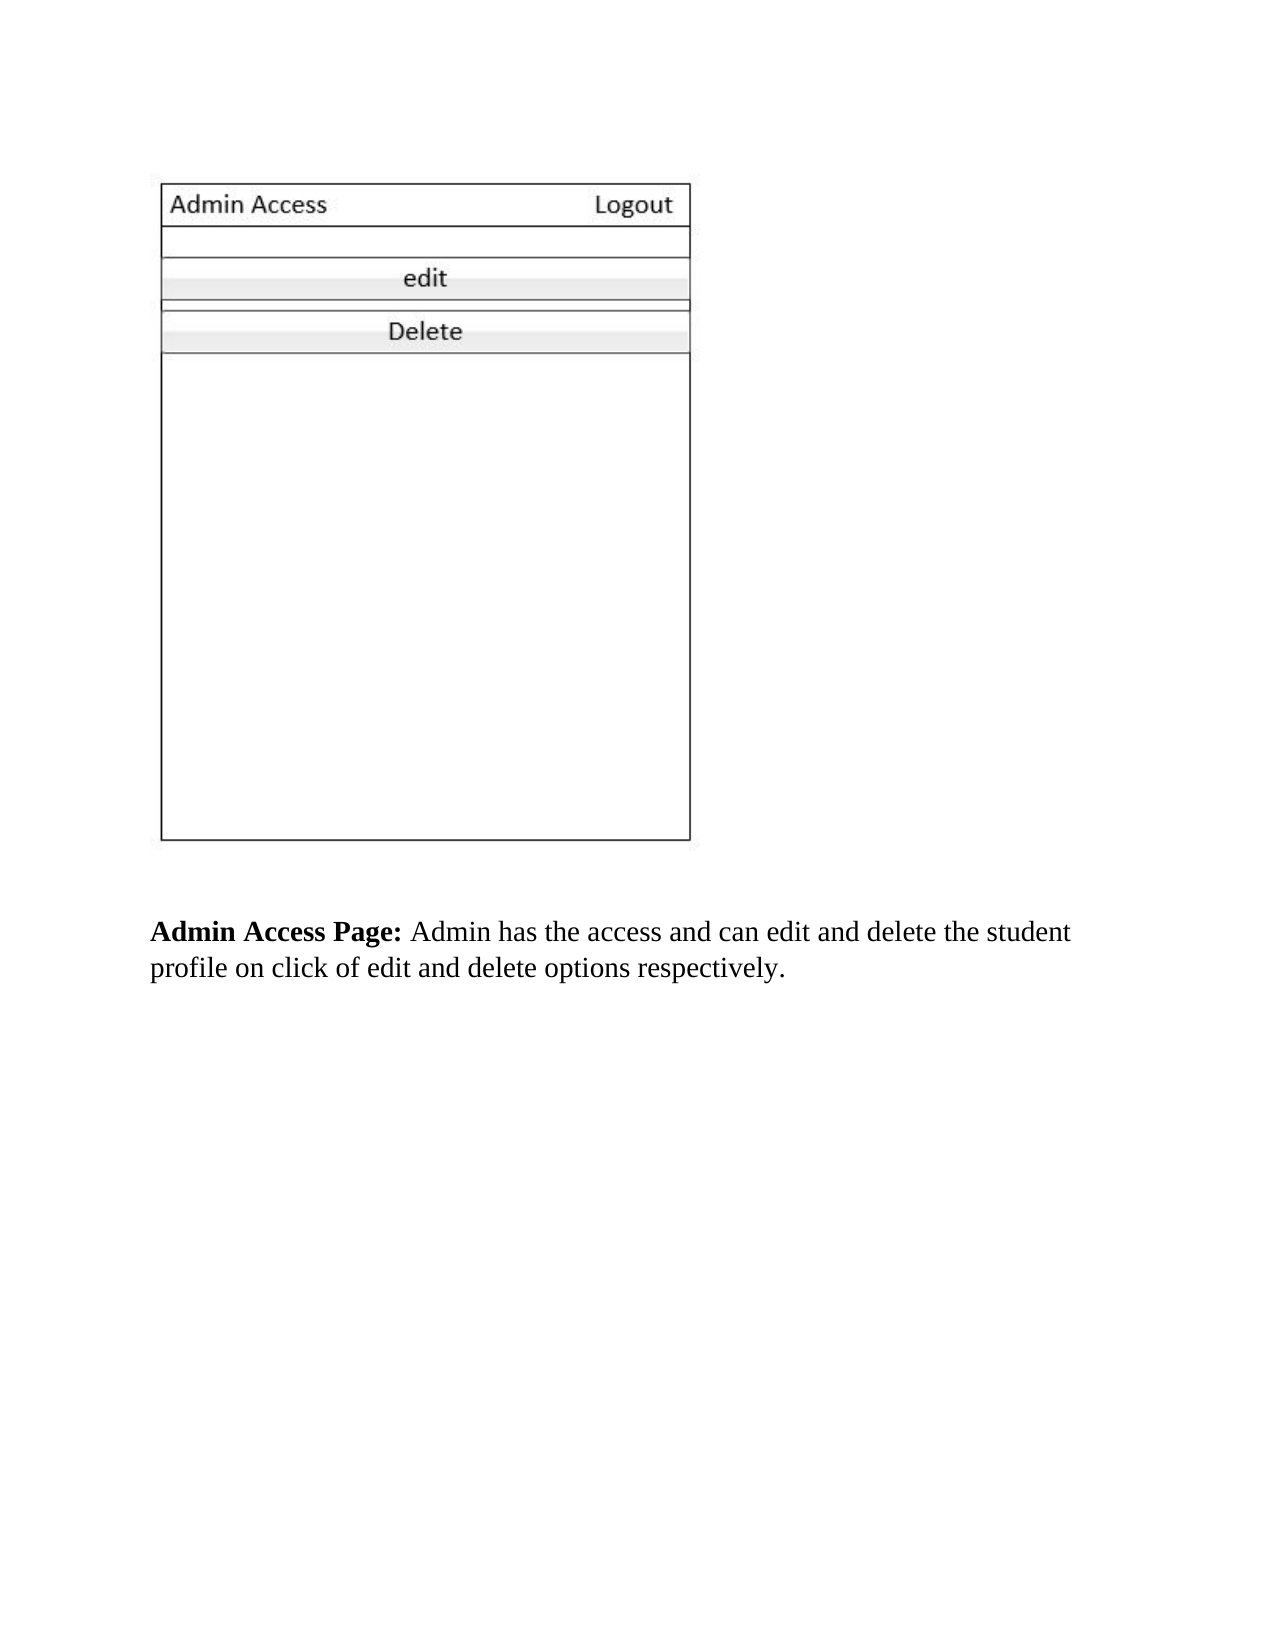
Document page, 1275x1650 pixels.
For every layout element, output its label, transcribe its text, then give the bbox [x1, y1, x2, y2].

picture [150, 150, 713, 896]
text Admin Access Page: Admin has the access and can edit and delete the student profile on click of edit and delete options respectively. [150, 914, 1125, 984]
